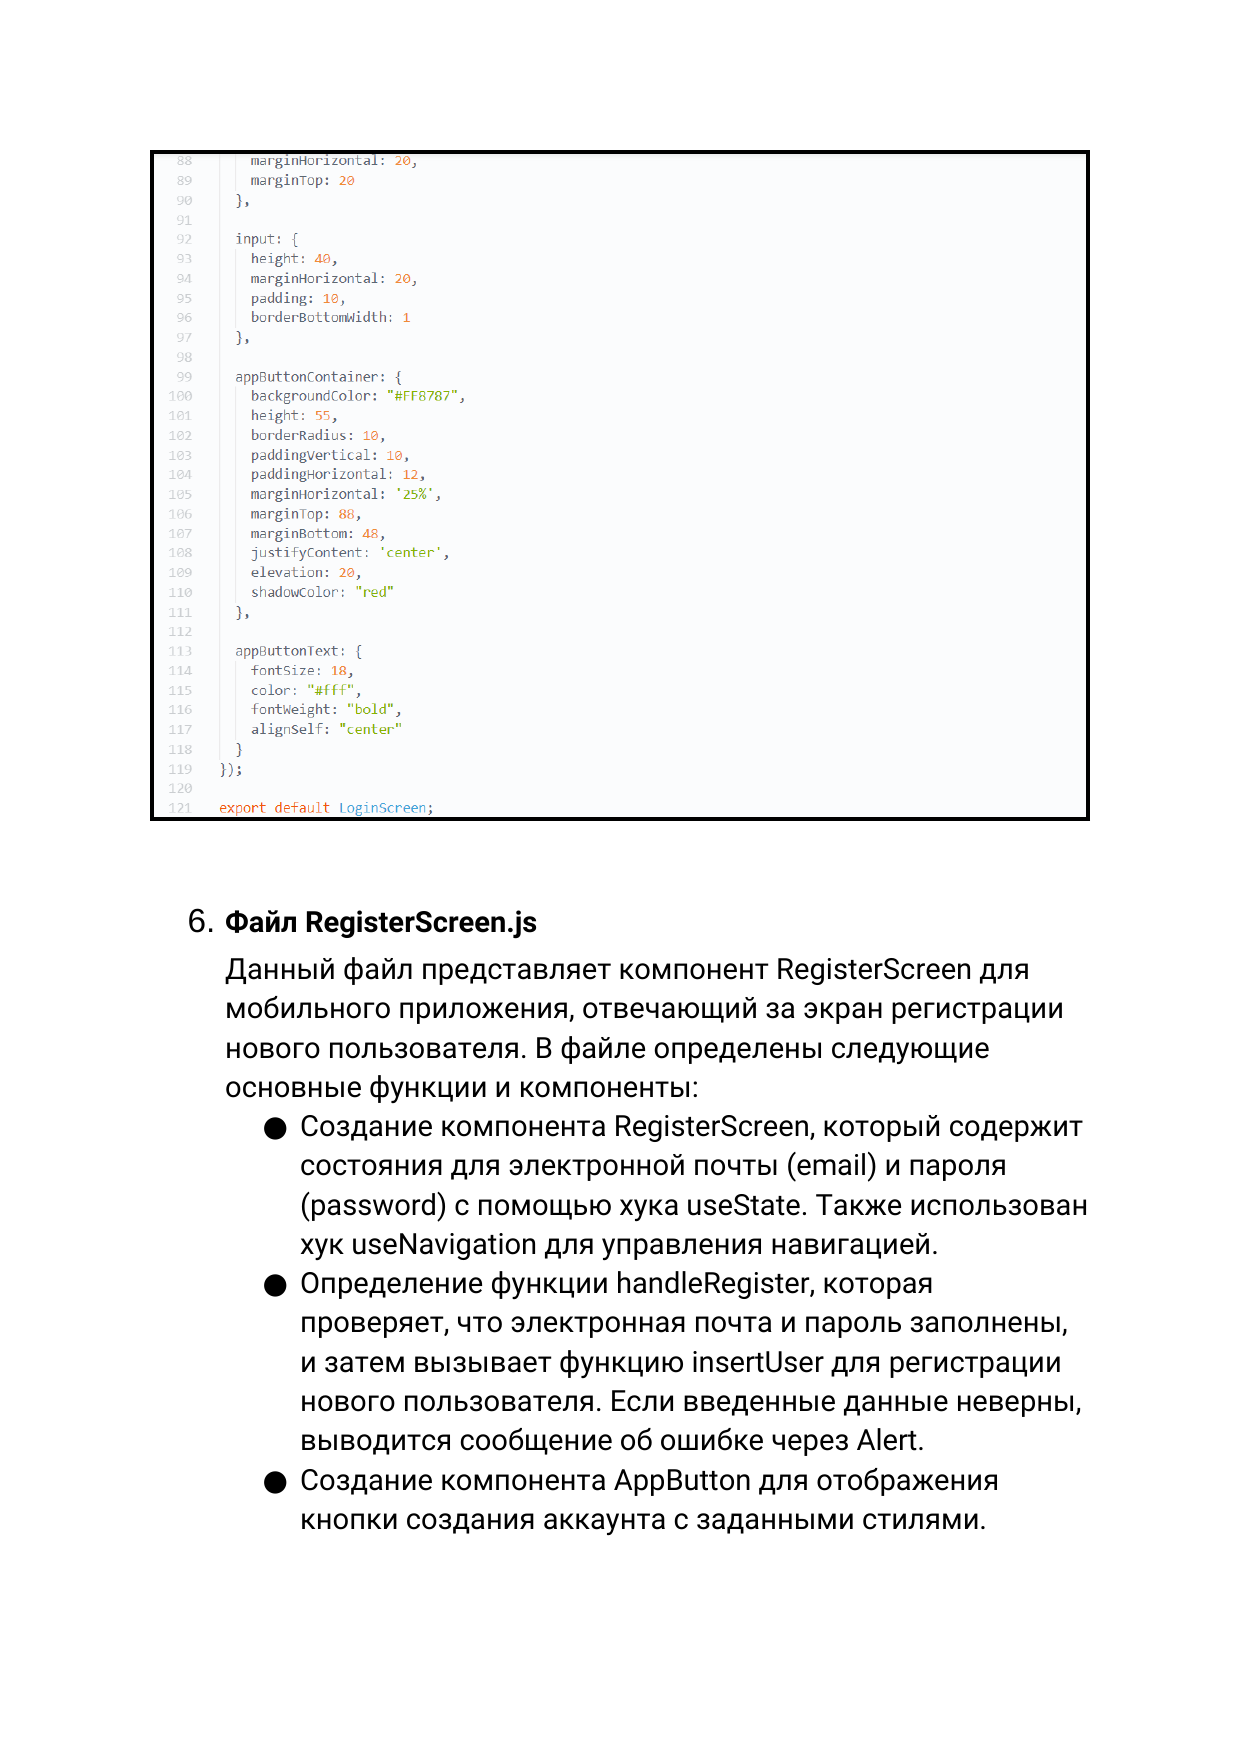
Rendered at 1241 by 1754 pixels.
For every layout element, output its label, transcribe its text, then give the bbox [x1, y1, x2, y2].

list Создание компонента AppButton для отображения кнопки создания аккаунта с заданными стилями. [262, 1463, 1090, 1536]
text Данный файл представляет компонент RegisterScreen для мобильного приложения, отвечающий за экран регистрации нового пользователя. В файле определены следующие основные функции и компоненты: [225, 952, 1090, 1104]
subtitle Файл RegisterScreen.js [187, 901, 1090, 940]
list Создание компонента RegisterScreen, который содержит состояния для электронной почты (email) и пароля (password) с помощью хука useState. Также использован хук useNavigation для управления навигацией. [262, 1109, 1090, 1261]
picture [154, 154, 1086, 817]
list Определение функции handleRegister, которая проверяет, что электронная почта и пароль заполнены, и затем вызывает функцию insertUser для регистрации нового пользователя. Если введенные данные неверны, выводится сообщение об ошибке через Alert. [262, 1267, 1090, 1458]
